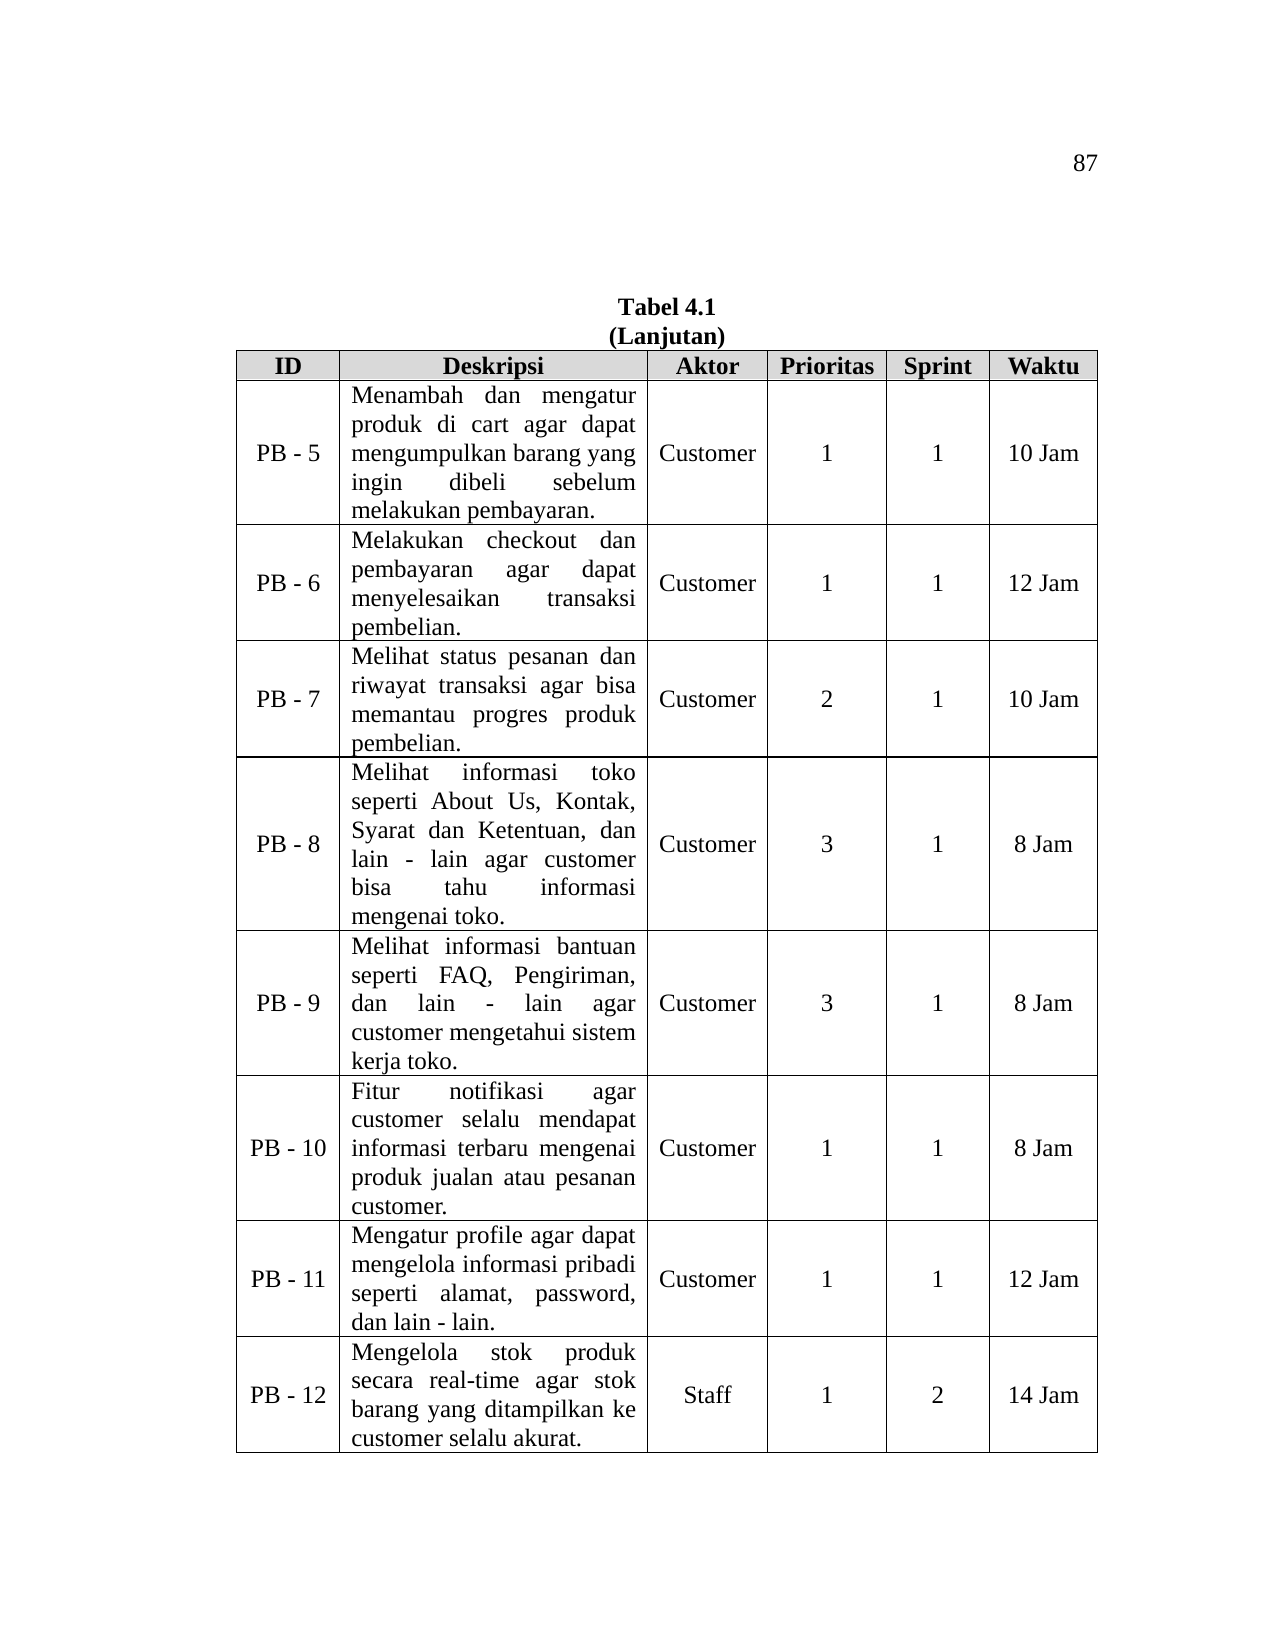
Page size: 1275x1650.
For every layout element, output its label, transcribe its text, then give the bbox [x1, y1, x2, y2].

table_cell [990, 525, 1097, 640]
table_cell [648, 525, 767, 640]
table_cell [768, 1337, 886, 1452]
text (Lanjutan) [236, 321, 1098, 350]
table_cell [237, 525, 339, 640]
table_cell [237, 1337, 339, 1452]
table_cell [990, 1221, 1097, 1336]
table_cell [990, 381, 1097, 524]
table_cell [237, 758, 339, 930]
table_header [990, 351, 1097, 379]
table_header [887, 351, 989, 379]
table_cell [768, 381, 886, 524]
text Tabel 4.1 [236, 292, 1098, 321]
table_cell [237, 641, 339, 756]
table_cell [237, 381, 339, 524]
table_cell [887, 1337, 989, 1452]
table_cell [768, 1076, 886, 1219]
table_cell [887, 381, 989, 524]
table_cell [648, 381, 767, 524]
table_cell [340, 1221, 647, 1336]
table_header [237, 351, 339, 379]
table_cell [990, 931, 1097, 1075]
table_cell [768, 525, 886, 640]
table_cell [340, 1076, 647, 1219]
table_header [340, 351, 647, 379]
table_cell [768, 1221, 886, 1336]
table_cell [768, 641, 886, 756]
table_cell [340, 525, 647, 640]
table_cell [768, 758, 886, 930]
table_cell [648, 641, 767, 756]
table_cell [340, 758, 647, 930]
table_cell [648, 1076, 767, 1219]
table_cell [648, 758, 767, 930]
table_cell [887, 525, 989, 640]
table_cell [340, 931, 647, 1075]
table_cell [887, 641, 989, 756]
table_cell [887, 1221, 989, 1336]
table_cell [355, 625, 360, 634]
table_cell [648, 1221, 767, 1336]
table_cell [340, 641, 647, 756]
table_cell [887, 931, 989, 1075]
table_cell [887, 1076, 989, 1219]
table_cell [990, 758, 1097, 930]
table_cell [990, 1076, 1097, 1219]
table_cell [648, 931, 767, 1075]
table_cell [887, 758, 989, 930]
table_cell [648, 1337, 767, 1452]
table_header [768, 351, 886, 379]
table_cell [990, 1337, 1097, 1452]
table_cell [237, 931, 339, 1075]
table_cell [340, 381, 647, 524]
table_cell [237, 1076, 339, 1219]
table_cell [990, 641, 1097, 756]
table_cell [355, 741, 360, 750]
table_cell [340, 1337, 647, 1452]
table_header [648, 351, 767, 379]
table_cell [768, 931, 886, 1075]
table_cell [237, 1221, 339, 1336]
